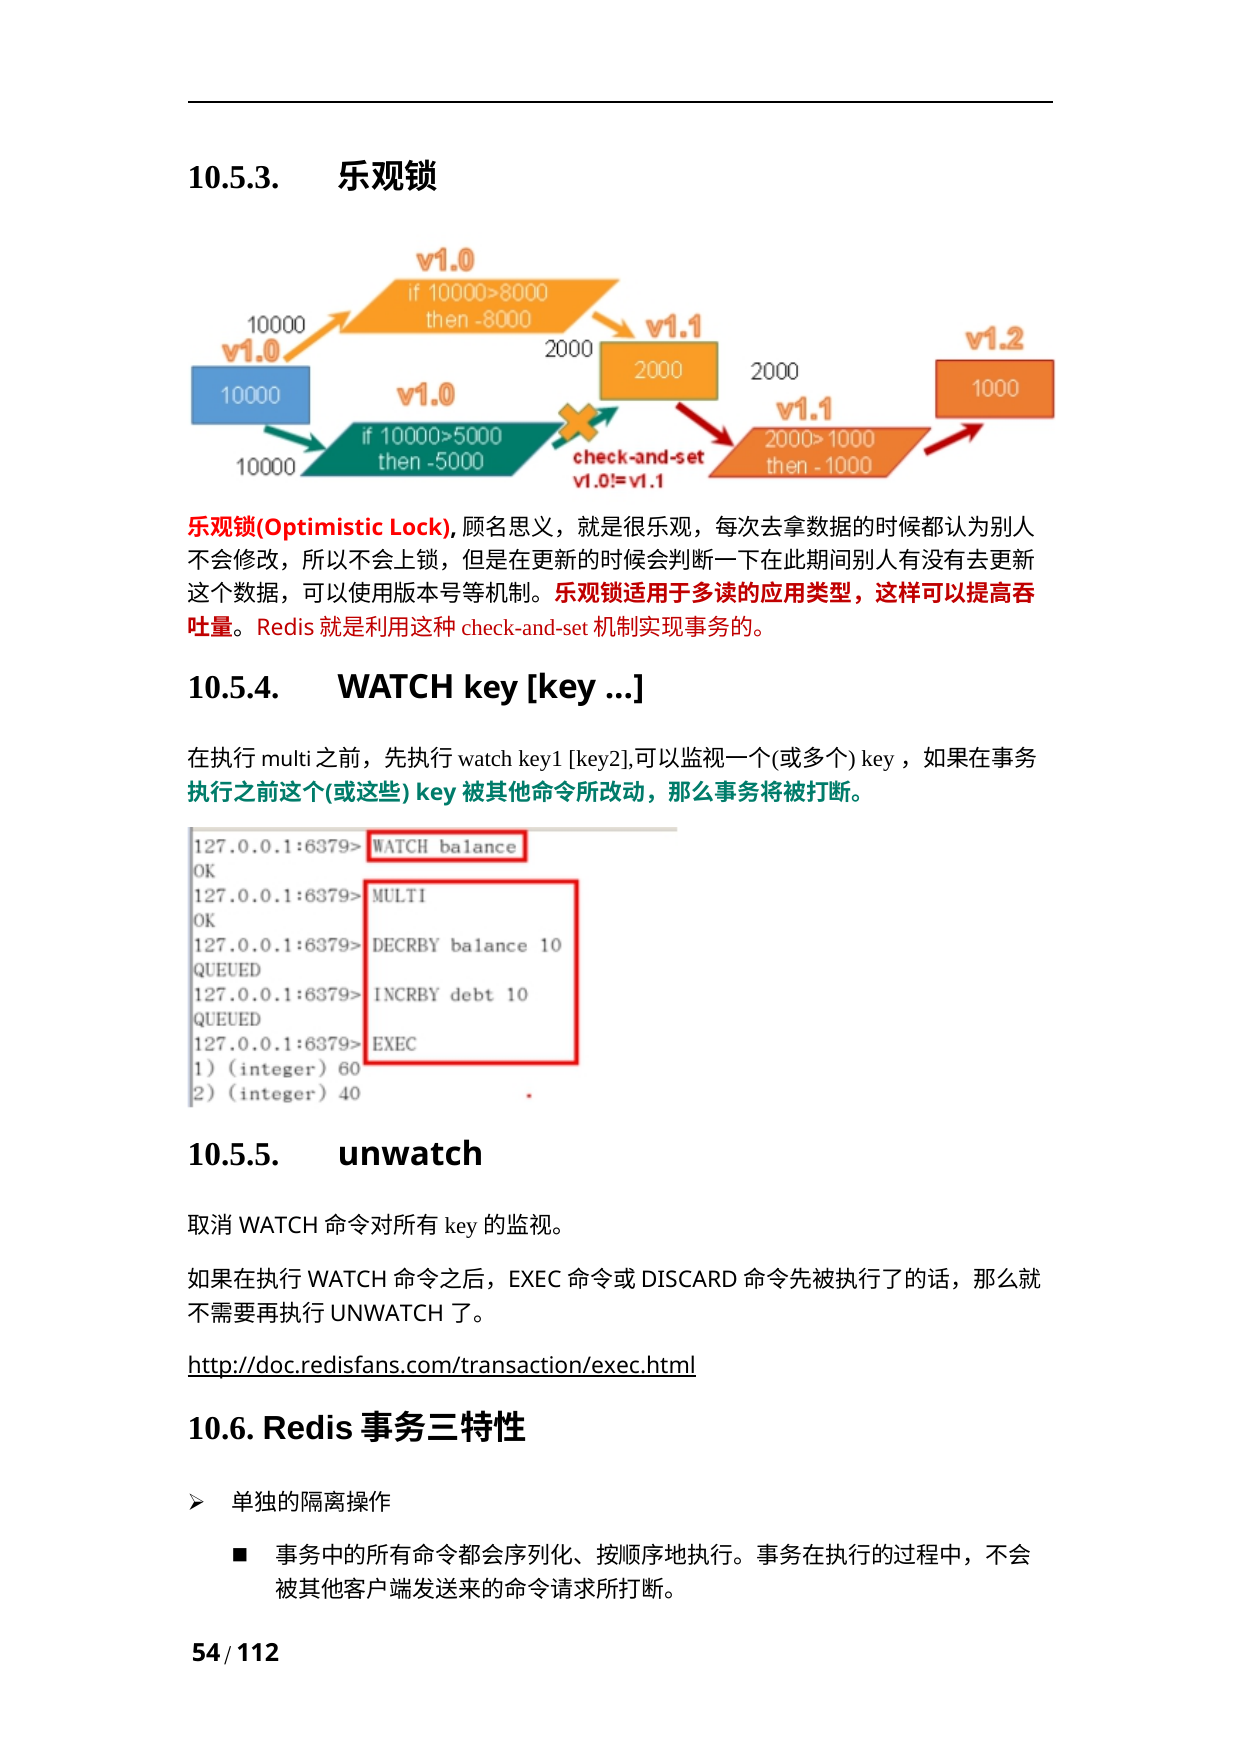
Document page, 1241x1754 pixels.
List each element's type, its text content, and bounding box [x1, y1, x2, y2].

text http://doc.redisfans.com/transaction/exec.html [187, 1349, 1053, 1380]
text 乐观锁(Optimistic Lock), 顾名思义，就是很乐观，每次去拿数据的时候都认为别人不会修改，所以不会上锁，但是在更新的时候会判断一下在此期间别人有没有去更新这个数据，可以使用版本号等机制。乐观锁适用于多读的应用类型，这样可以提高吞吐量。Redis就是利用这种check-and-set机制实现事务的。 [187, 509, 1053, 642]
list unwatch [187, 1129, 1053, 1175]
list 事务中的所有命令都会序列化、按顺序地执行。事务在执行的过程中，不会被其他客户端发送来的命令请求所打断。 [231, 1537, 1053, 1604]
picture [187, 827, 679, 1109]
list 单独的隔离操作 [187, 1483, 1053, 1517]
text 取消 WATCH 命令对所有 key 的监视。 [187, 1207, 1053, 1241]
text 在执行multi之前，先执行watch key1 [key2],可以监视一个(或多个) key ，如果在事务执行之前这个(或这些) key 被其他命令所改动，那么事务将被打断。 [187, 740, 1053, 807]
list WATCH key [key ...] [187, 662, 1053, 708]
list 乐观锁 [187, 150, 1053, 198]
picture [187, 232, 1056, 509]
text 如果在执行 WATCH 命令之后，EXEC 命令或DISCARD 命令先被执行了的话，那么就不需要再执行UNWATCH 了。 [187, 1261, 1053, 1328]
list Redis事务三特性 [187, 1401, 1053, 1449]
